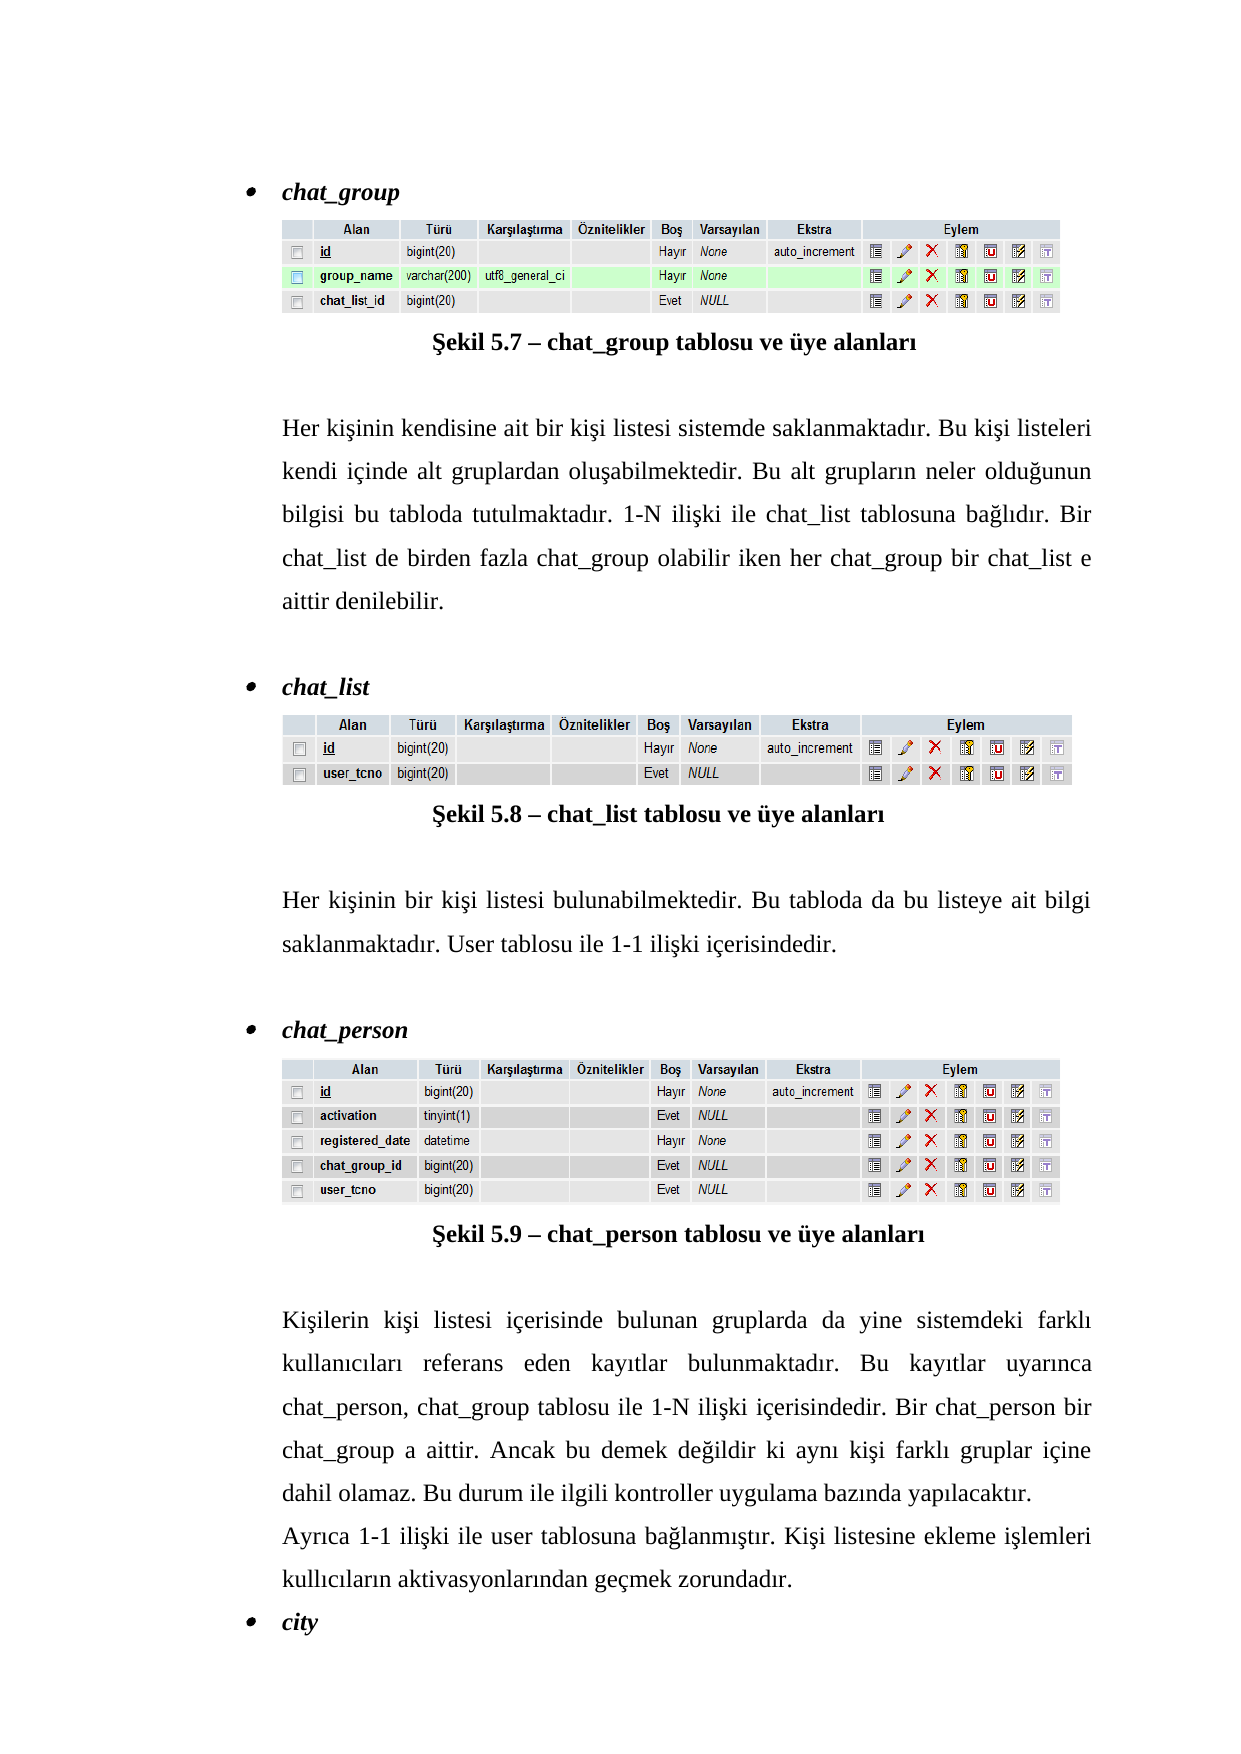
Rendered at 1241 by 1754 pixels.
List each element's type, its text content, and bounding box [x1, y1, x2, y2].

text Her kişinin kendisine ait bir kişi listesi sistemde saklanmaktadır. Bu kişi listeleri kendi içinde alt gruplardan oluşabilmektedir. Bu alt grupların neler olduğunun bilgisi bu tabloda tutulmaktadır. 1-N ilişki ile chat_list tablosuna bağlıdır. Bir chat_list de birden fazla chat_group olabilir iken her chat_group bir chat_list e aittir denilebilir. [282, 413, 1092, 614]
list chat_list [244, 672, 1092, 701]
picture [281, 715, 1073, 785]
picture [281, 220, 1060, 313]
picture [281, 1058, 1060, 1205]
text Kişilerin kişi listesi içerisinde bulunan gruplarda da yine sistemdeki farklı kullanıcıları referans eden kayıtlar bulunmaktadır. Bu kayıtlar uyarınca chat_person, chat_group tablosu ile 1-N ilişki içerisindedir. Bir chat_person bir chat_group a aittir. Ancak bu demek değildir ki aynı kişi farklı gruplar içine dahil olamaz. Bu durum ile ilgili kontroller uygulama bazında yapılacaktır. [282, 1305, 1092, 1507]
text Ayrıca 1-1 ilişki ile user tablosuna bağlanmıştır. Kişi listesine ekleme işlemleri kullıcıların aktivasyonlarından geçmek zorundadır. [282, 1521, 1092, 1593]
text Şekil 5.7 – chat_group tablosu ve üye alanları [282, 327, 1092, 356]
text Şekil 5.8 – chat_list tablosu ve üye alanları [282, 799, 1092, 828]
list city [244, 1607, 1092, 1636]
list chat_person [244, 1015, 1092, 1044]
text Şekil 5.9 – chat_person tablosu ve üye alanları [282, 1219, 1092, 1248]
text Her kişinin bir kişi listesi bulunabilmektedir. Bu tabloda da bu listeye ait bilgi saklanmaktadır. User tablosu ile 1-1 ilişki içerisindedir. [282, 886, 1092, 957]
list chat_group [244, 177, 1092, 206]
